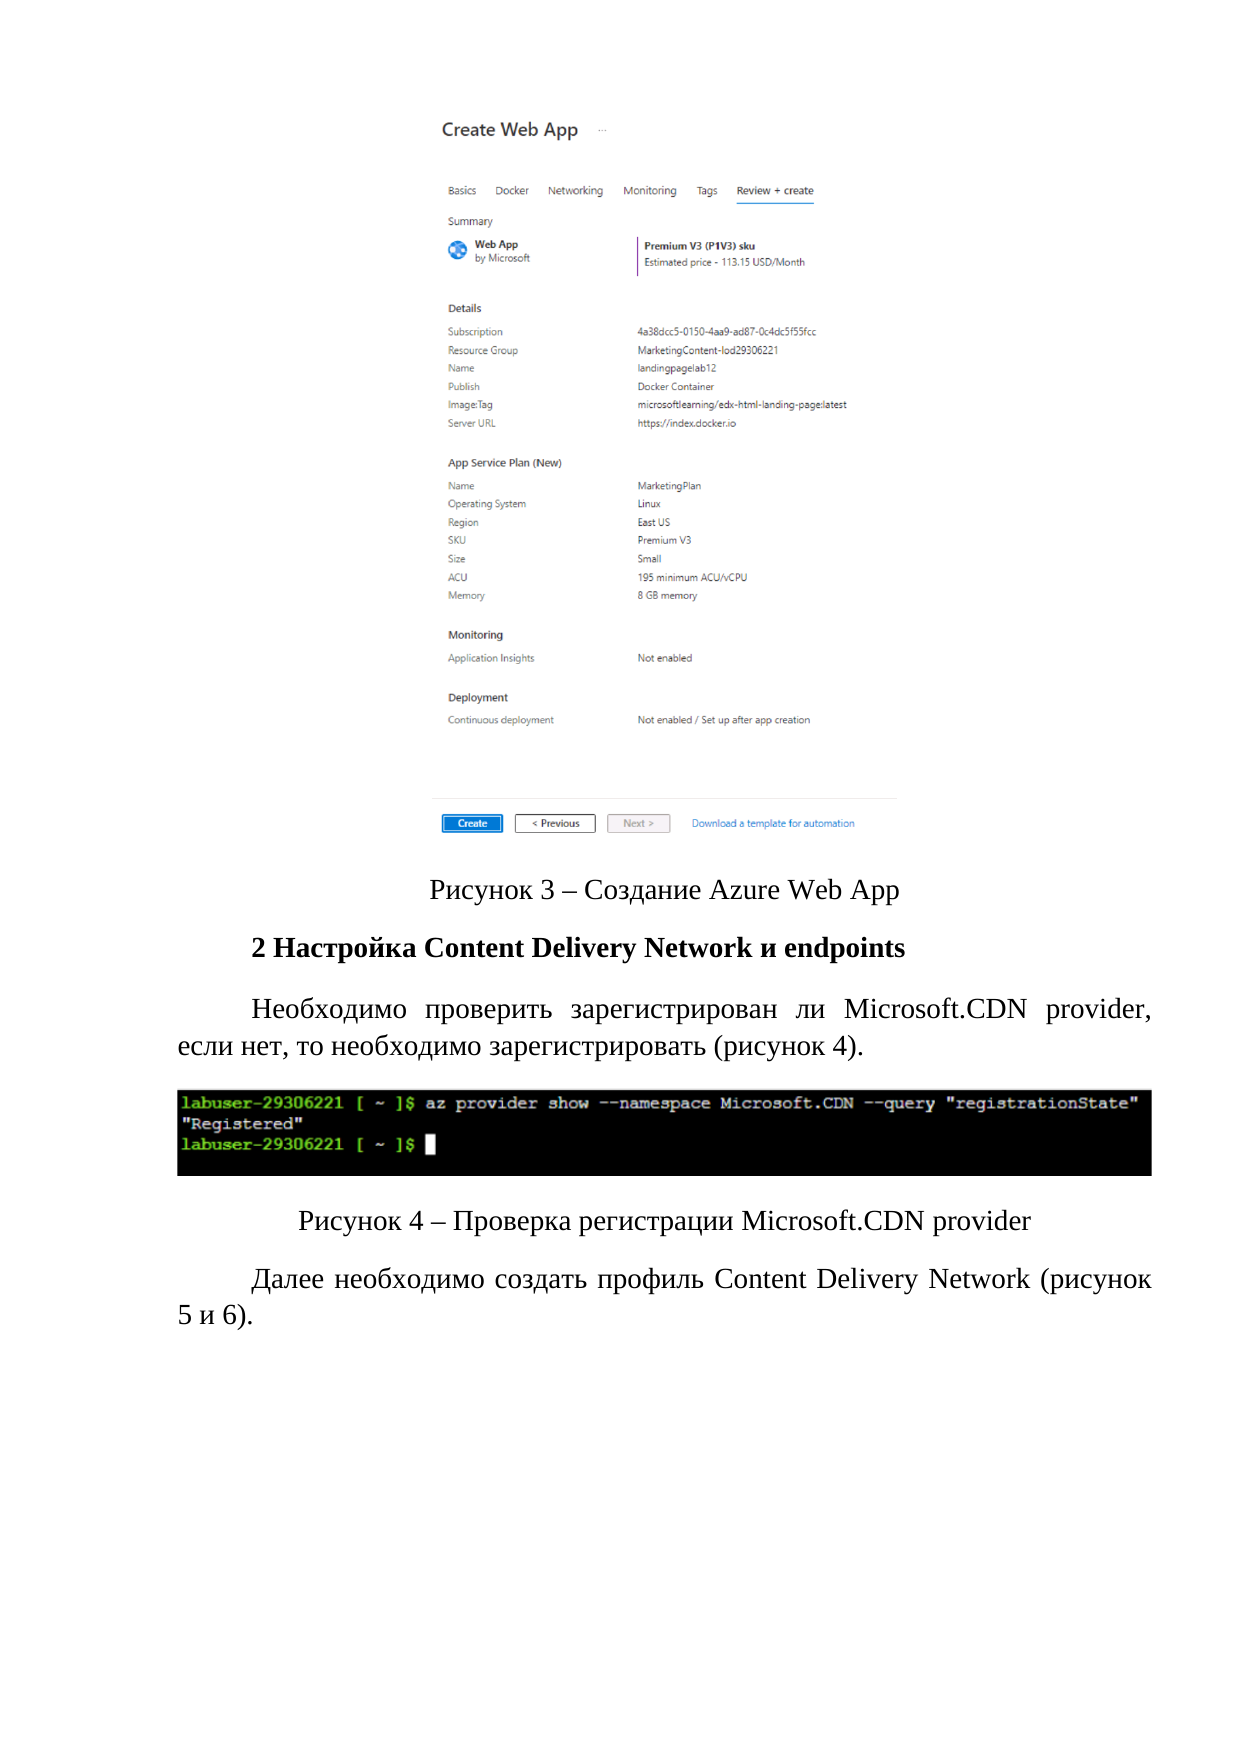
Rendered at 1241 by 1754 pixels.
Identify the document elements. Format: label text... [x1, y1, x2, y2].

text Рисунок 3 – Создание Azure Web App [177, 872, 1152, 905]
text Необходимо проверить зарегистрирован ли Microsoft.CDN provider, если нет, то необходимо зарегистрировать (рисунок 4). [177, 992, 1152, 1061]
picture [177, 1088, 1152, 1176]
text 2 Настройка Content Delivery Network и endpoints [177, 930, 1152, 964]
picture [432, 118, 897, 845]
text Далее необходимо создать профиль Content Delivery Network (рисунок 5 и 6). [177, 1261, 1152, 1331]
text Рисунок 4 – Проверка регистрации Microsoft.CDN provider [177, 1203, 1152, 1236]
